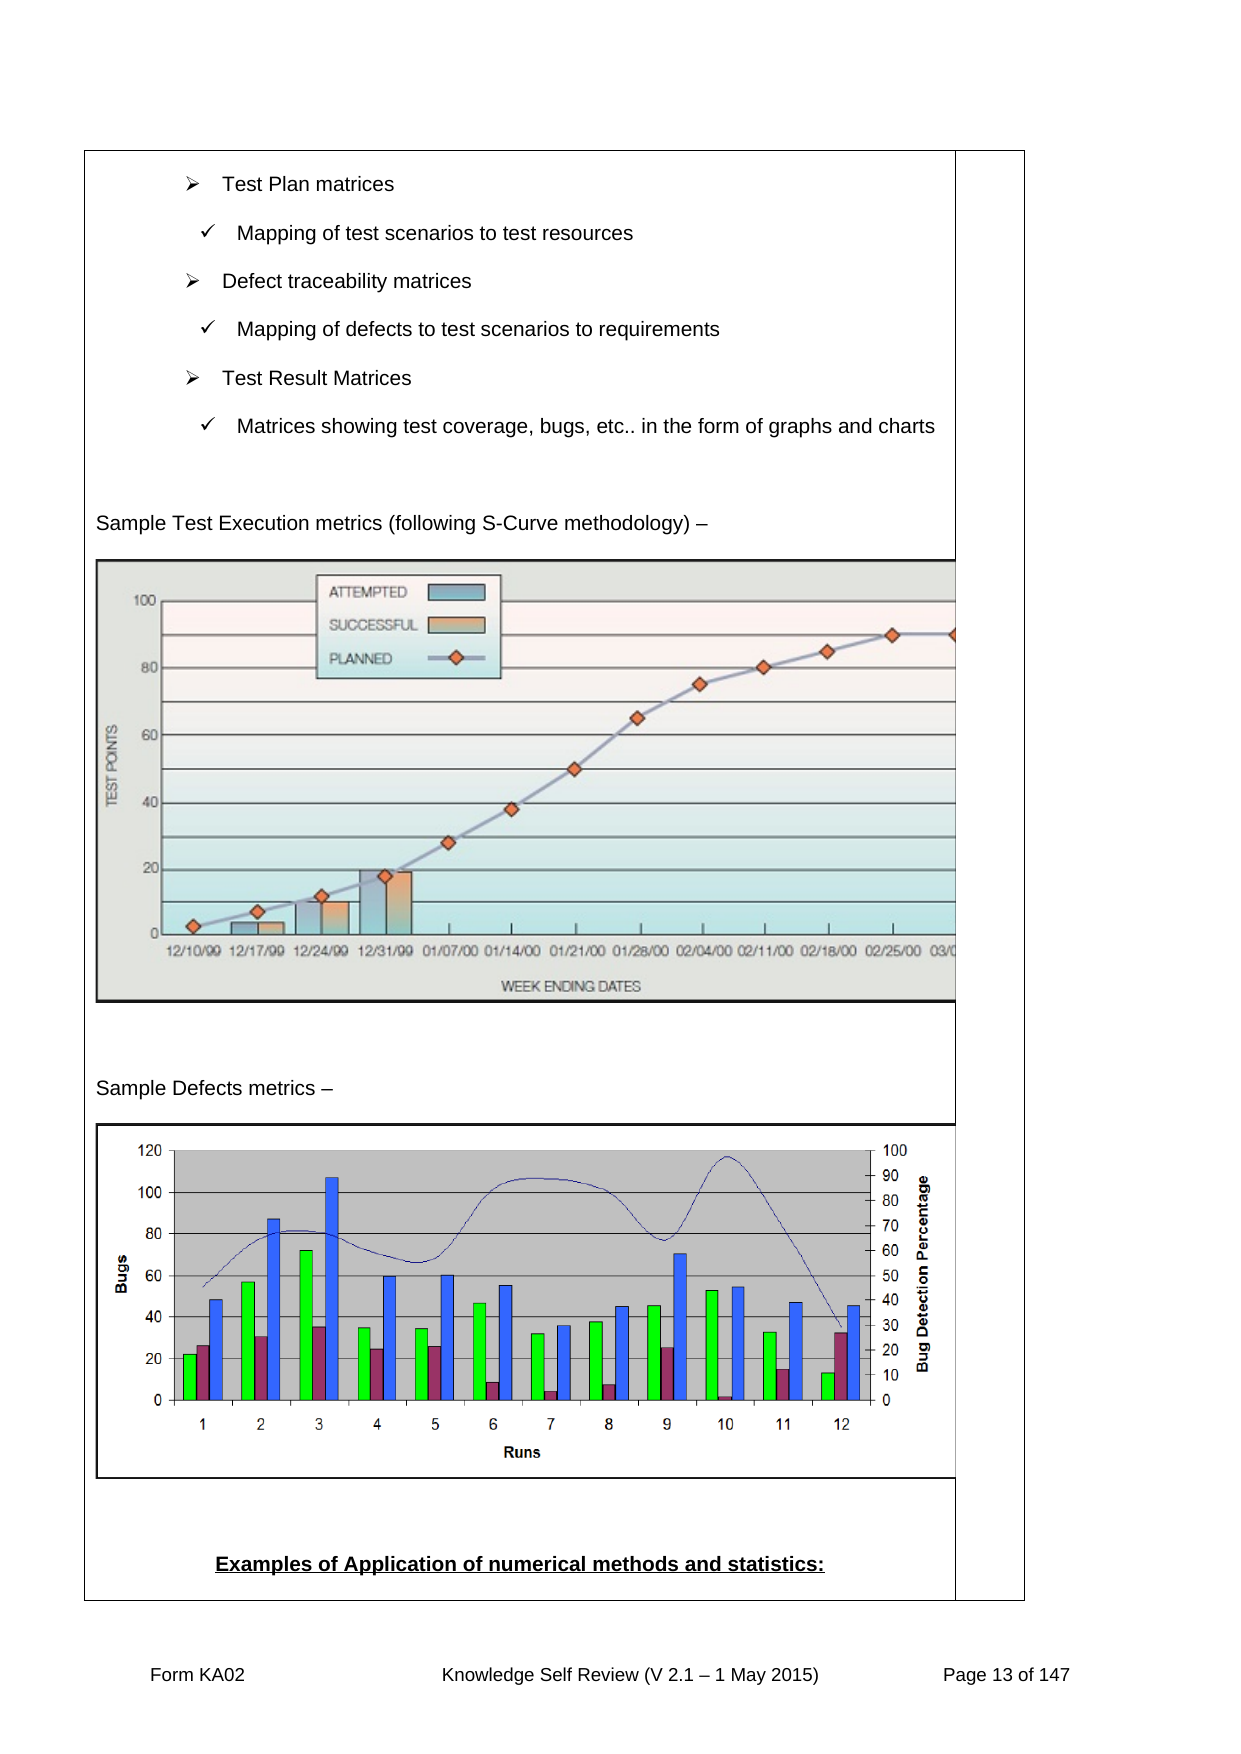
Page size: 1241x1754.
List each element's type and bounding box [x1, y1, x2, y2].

table_cell [956, 151, 1024, 1600]
picture [95, 559, 956, 1003]
table_cell [85, 151, 955, 1600]
picture [95, 1123, 956, 1479]
